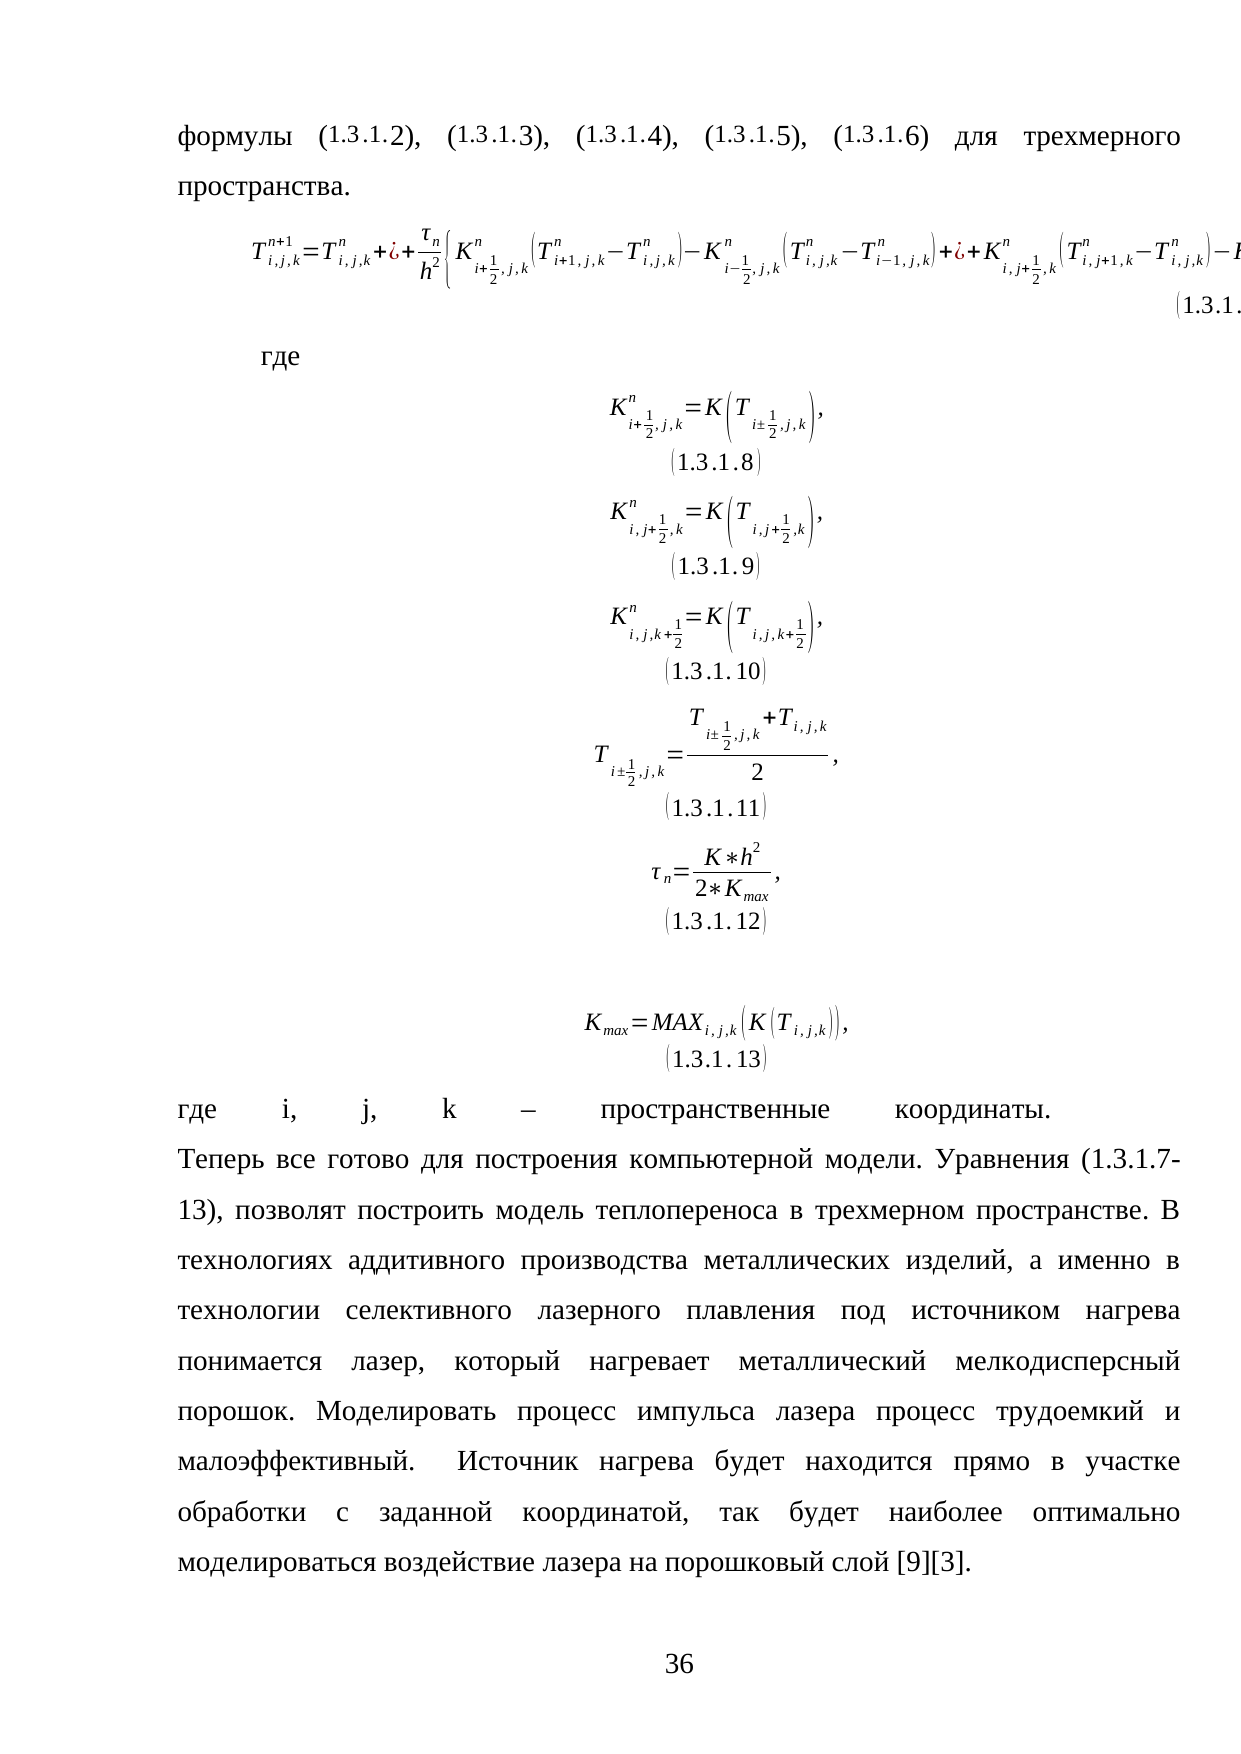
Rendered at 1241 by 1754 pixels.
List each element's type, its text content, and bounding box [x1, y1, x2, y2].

text где [251, 338, 1181, 372]
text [177, 118, 1181, 202]
text где i, j, k – пространственные координаты. Теперь все готово для построения компьютерной модели. Уравнения (1.3.1.7-13), позволят построить модель теплопереноса в трехмерном пространстве. В технологиях аддитивного производства металлических изделий, а именно в технологии селективного лазерного плавления под источником нагрева понимается лазер, который нагревает металлический мелкодисперсный порошок. Моделировать процесс импульса лазера процесс трудоемкий и малоэффективный. Источник нагрева будет находится прямо в участке обработки с заданной координатой, так будет наиболее оптимально моделироваться воздействие лазера на порошковый слой [9][3]. [177, 1091, 1181, 1577]
